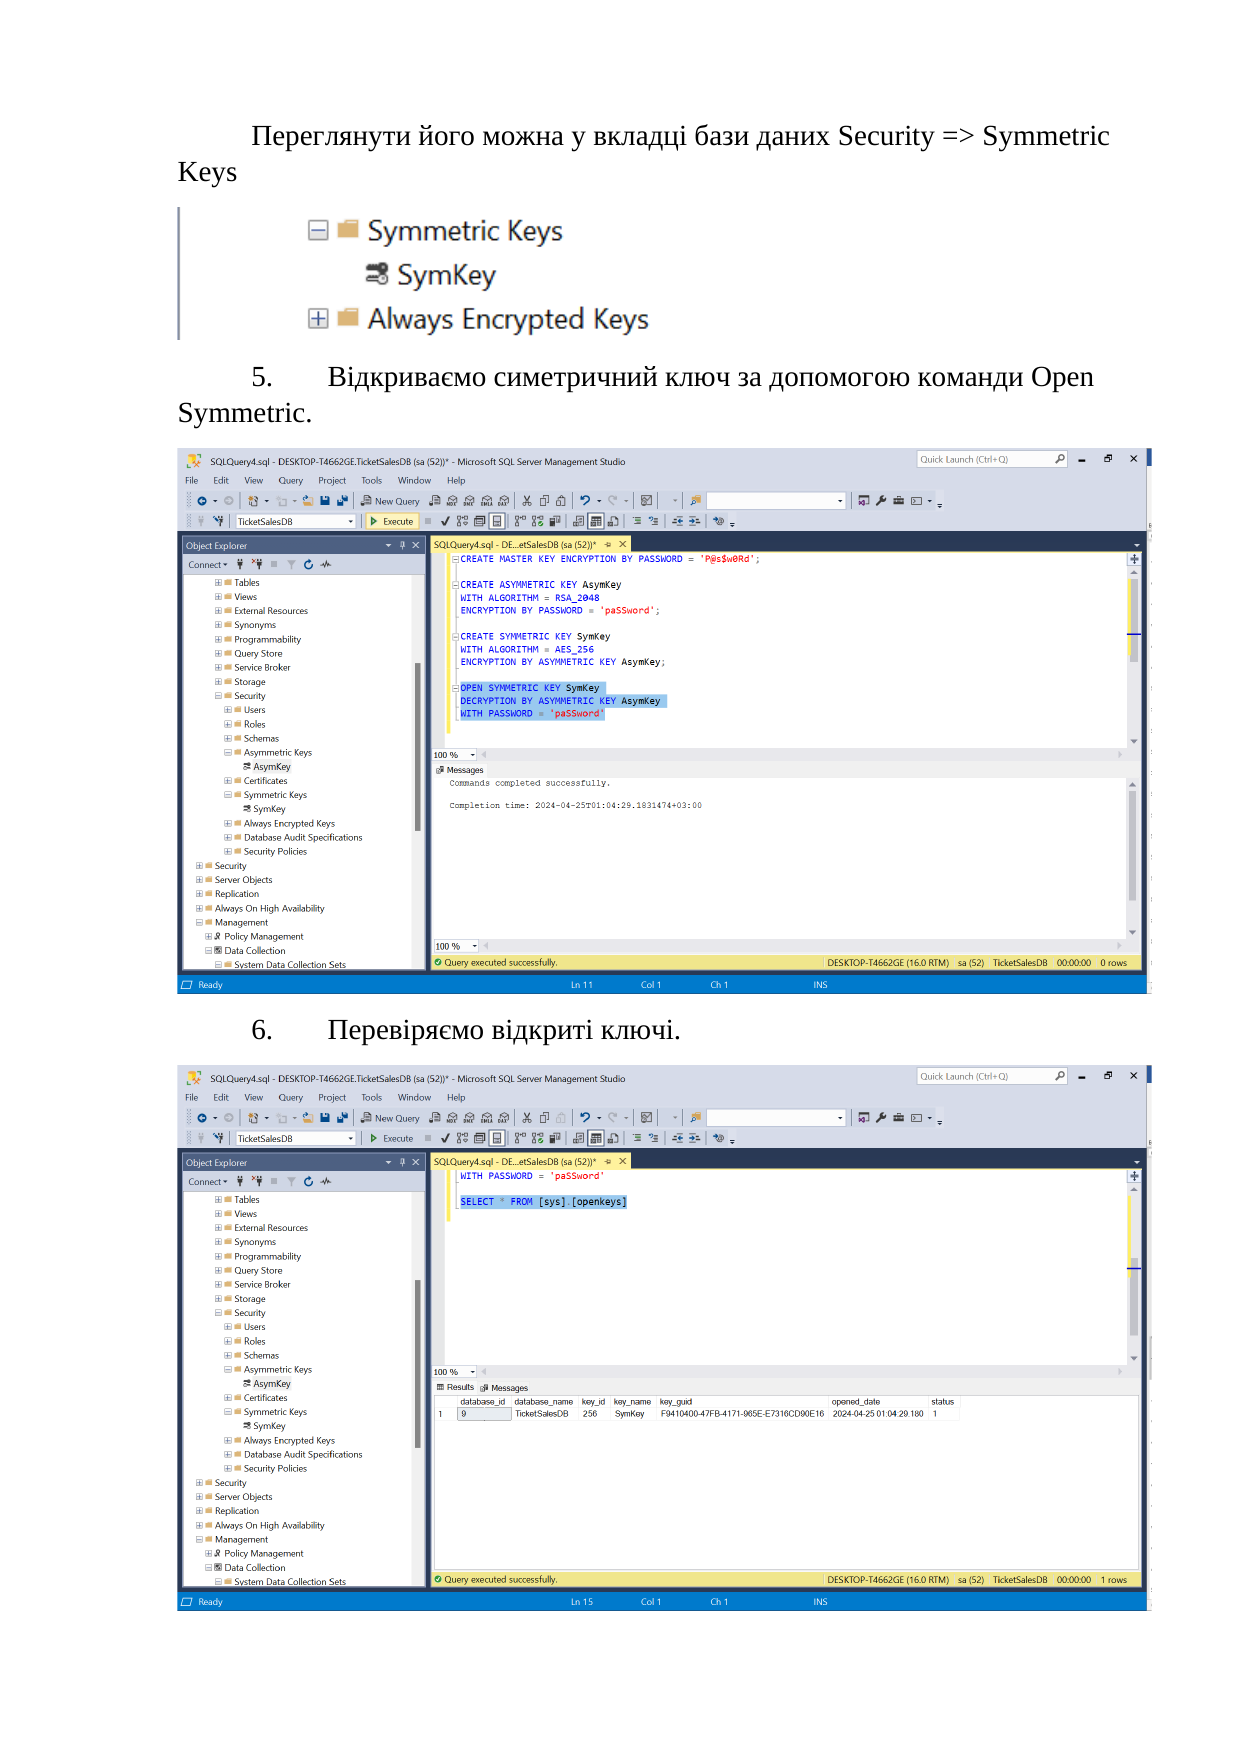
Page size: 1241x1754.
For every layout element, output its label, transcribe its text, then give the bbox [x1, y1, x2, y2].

picture [177, 207, 781, 340]
picture [177, 448, 1152, 994]
picture [177, 1065, 1152, 1611]
text Переглянути його можна у вкладці бази даних Security => Symmetric Keys [177, 118, 1152, 188]
list Перевіряємо відкриті ключі. [177, 1012, 1152, 1046]
list Відкриваємо симетричний ключ за допомогою команди Open Symmetric. [177, 359, 1152, 429]
